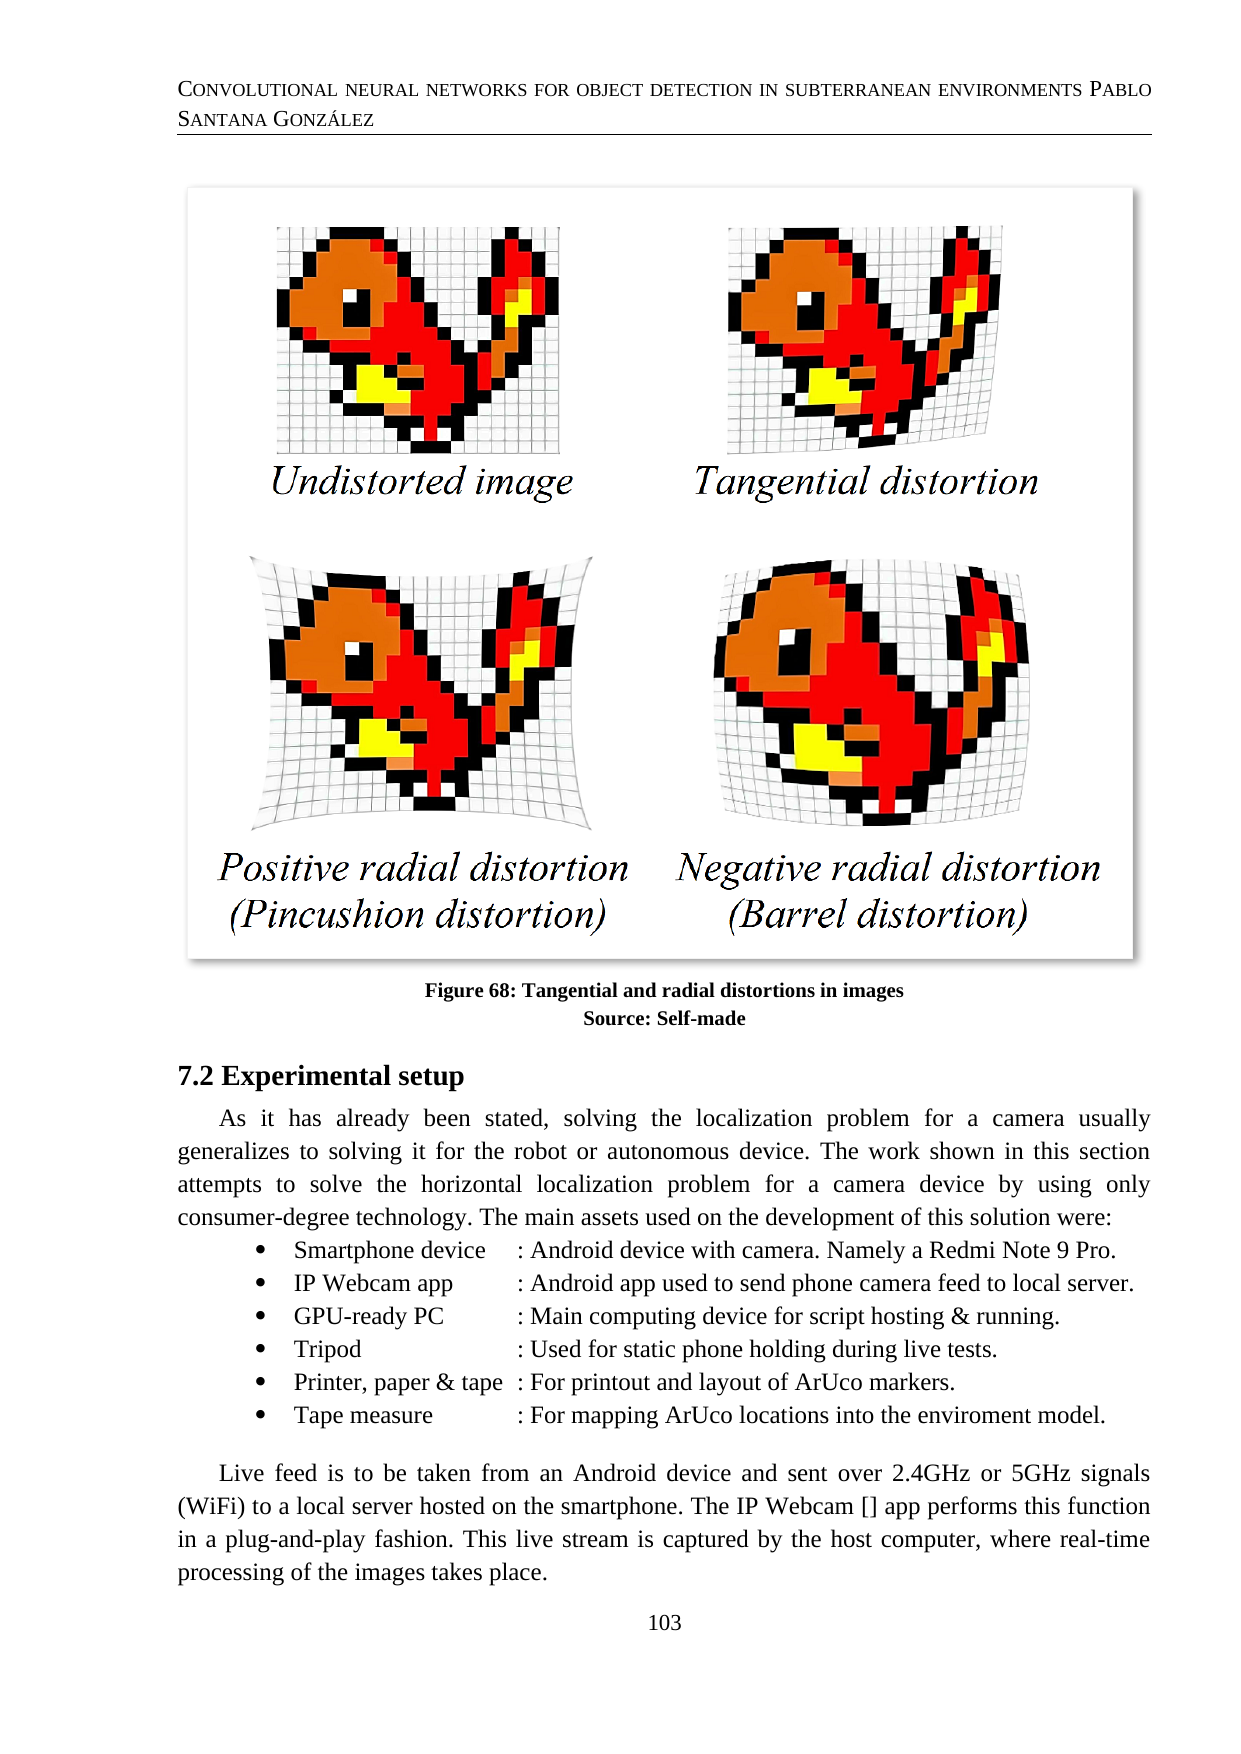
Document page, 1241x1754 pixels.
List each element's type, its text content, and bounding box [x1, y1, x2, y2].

list Tripod : Used for static phone holding during live tests. [256, 1334, 1152, 1363]
list Printer, paper & tape : For printout and layout of ArUco markers. [256, 1367, 1152, 1396]
text As it has already been stated, solving the localization problem for a camera usually generalizes to solving it for the robot or autonomous device. The work shown in this section attempts to solve the horizontal localization problem for a camera device by using only consumer-degree technology. The main assets used on the development of this solution were: [177, 1103, 1152, 1231]
list Smartphone device : Android device with camera. Namely a Redmi Note 9 Pro. [256, 1235, 1152, 1264]
list IP Webcam app : Android app used to send phone camera feed to local server. [256, 1268, 1152, 1297]
list Tape measure : For mapping ArUco locations into the enviroment model. [256, 1400, 1152, 1429]
text Source: Self-made [177, 1006, 1152, 1030]
subtitle Experimental setup [177, 1058, 1152, 1092]
picture [188, 188, 1132, 958]
list GPU-ready PC : Main computing device for script hosting & running. [256, 1301, 1152, 1330]
text Live feed is to be taken from an Android device and sent over 2.4GHz or 5GHz signals (WiFi) to a local server hosted on the smartphone. The IP Webcam [] app performs this function in a plug-and-play fashion. This live stream is captured by the host computer, where real-time processing of the images takes place. [177, 1458, 1152, 1586]
